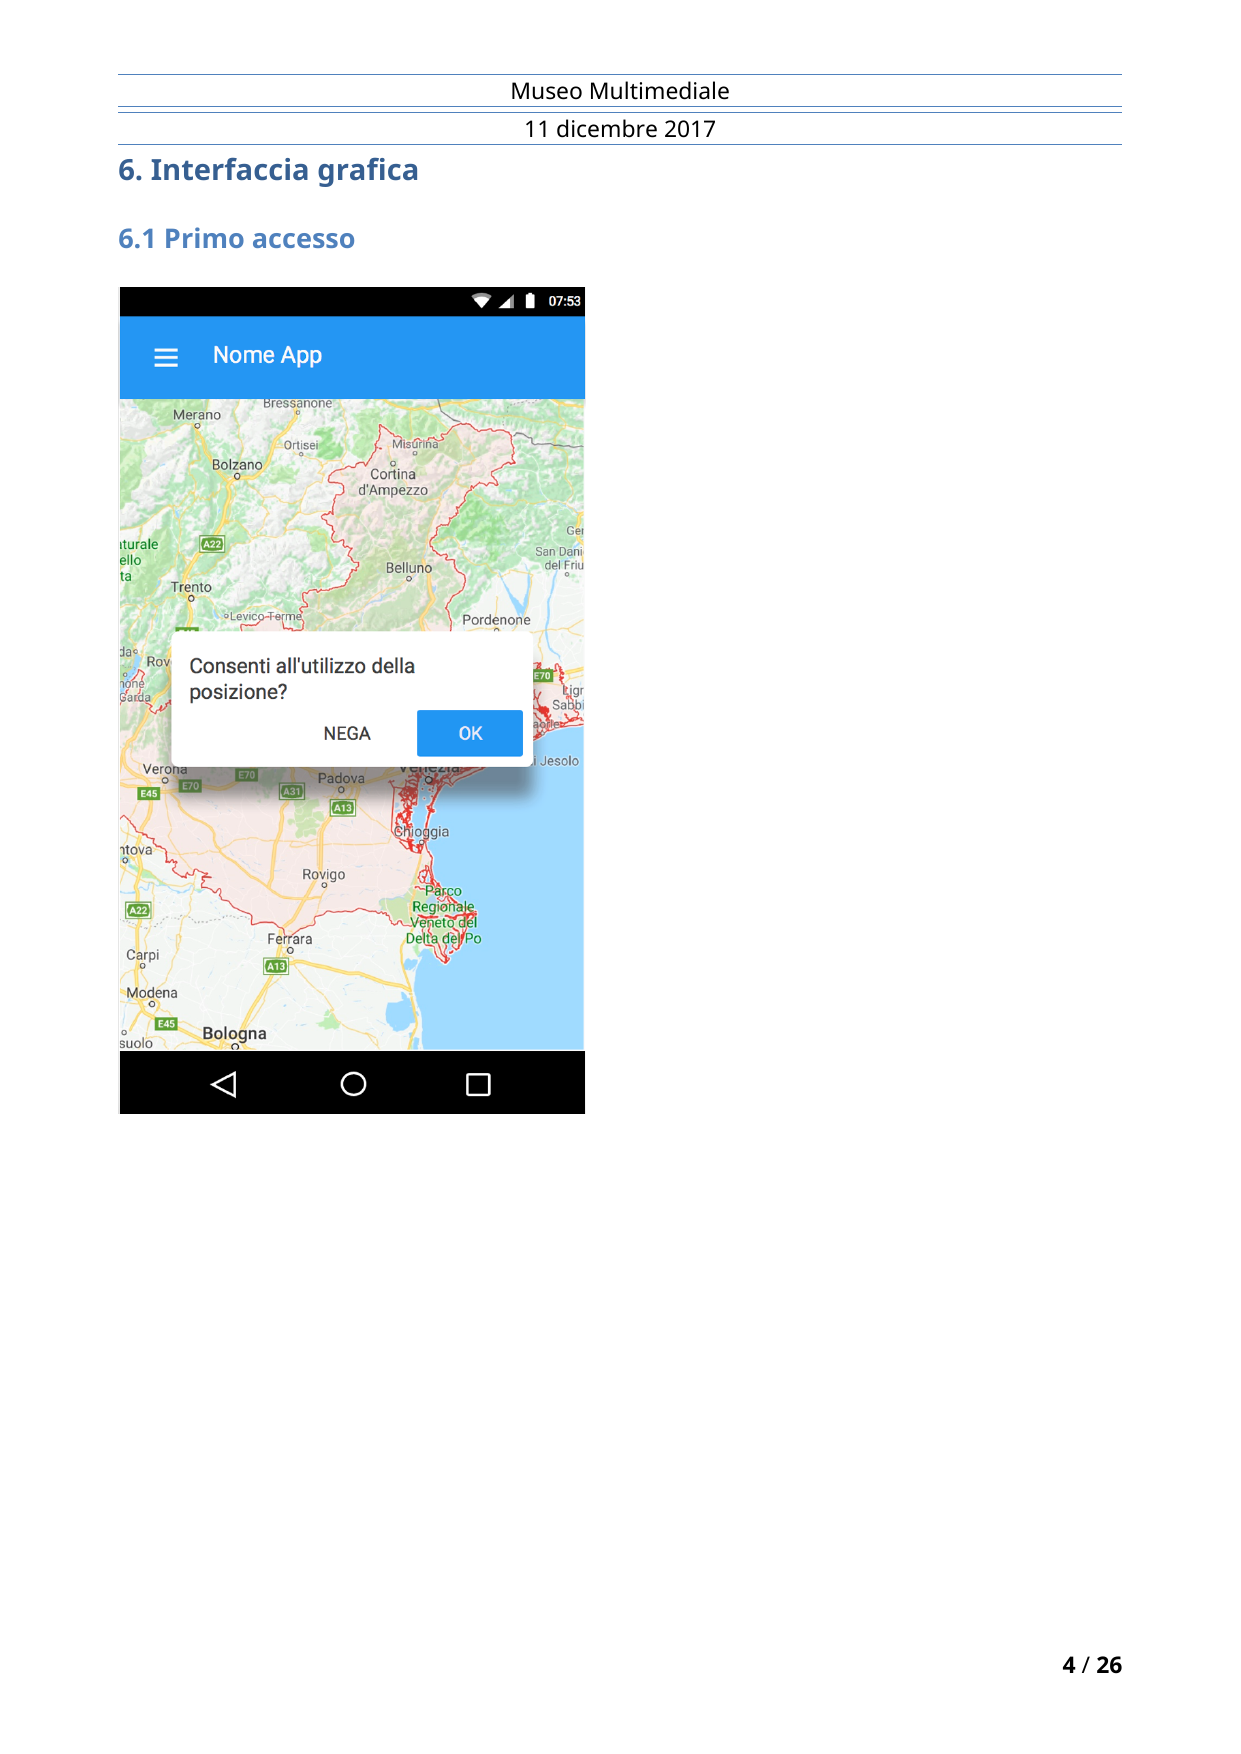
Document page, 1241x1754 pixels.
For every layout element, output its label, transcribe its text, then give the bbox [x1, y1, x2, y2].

subtitle 6. Interfaccia grafica [118, 149, 1122, 189]
picture [118, 287, 586, 1114]
subtitle 6.1 Primo accesso [118, 219, 1122, 256]
